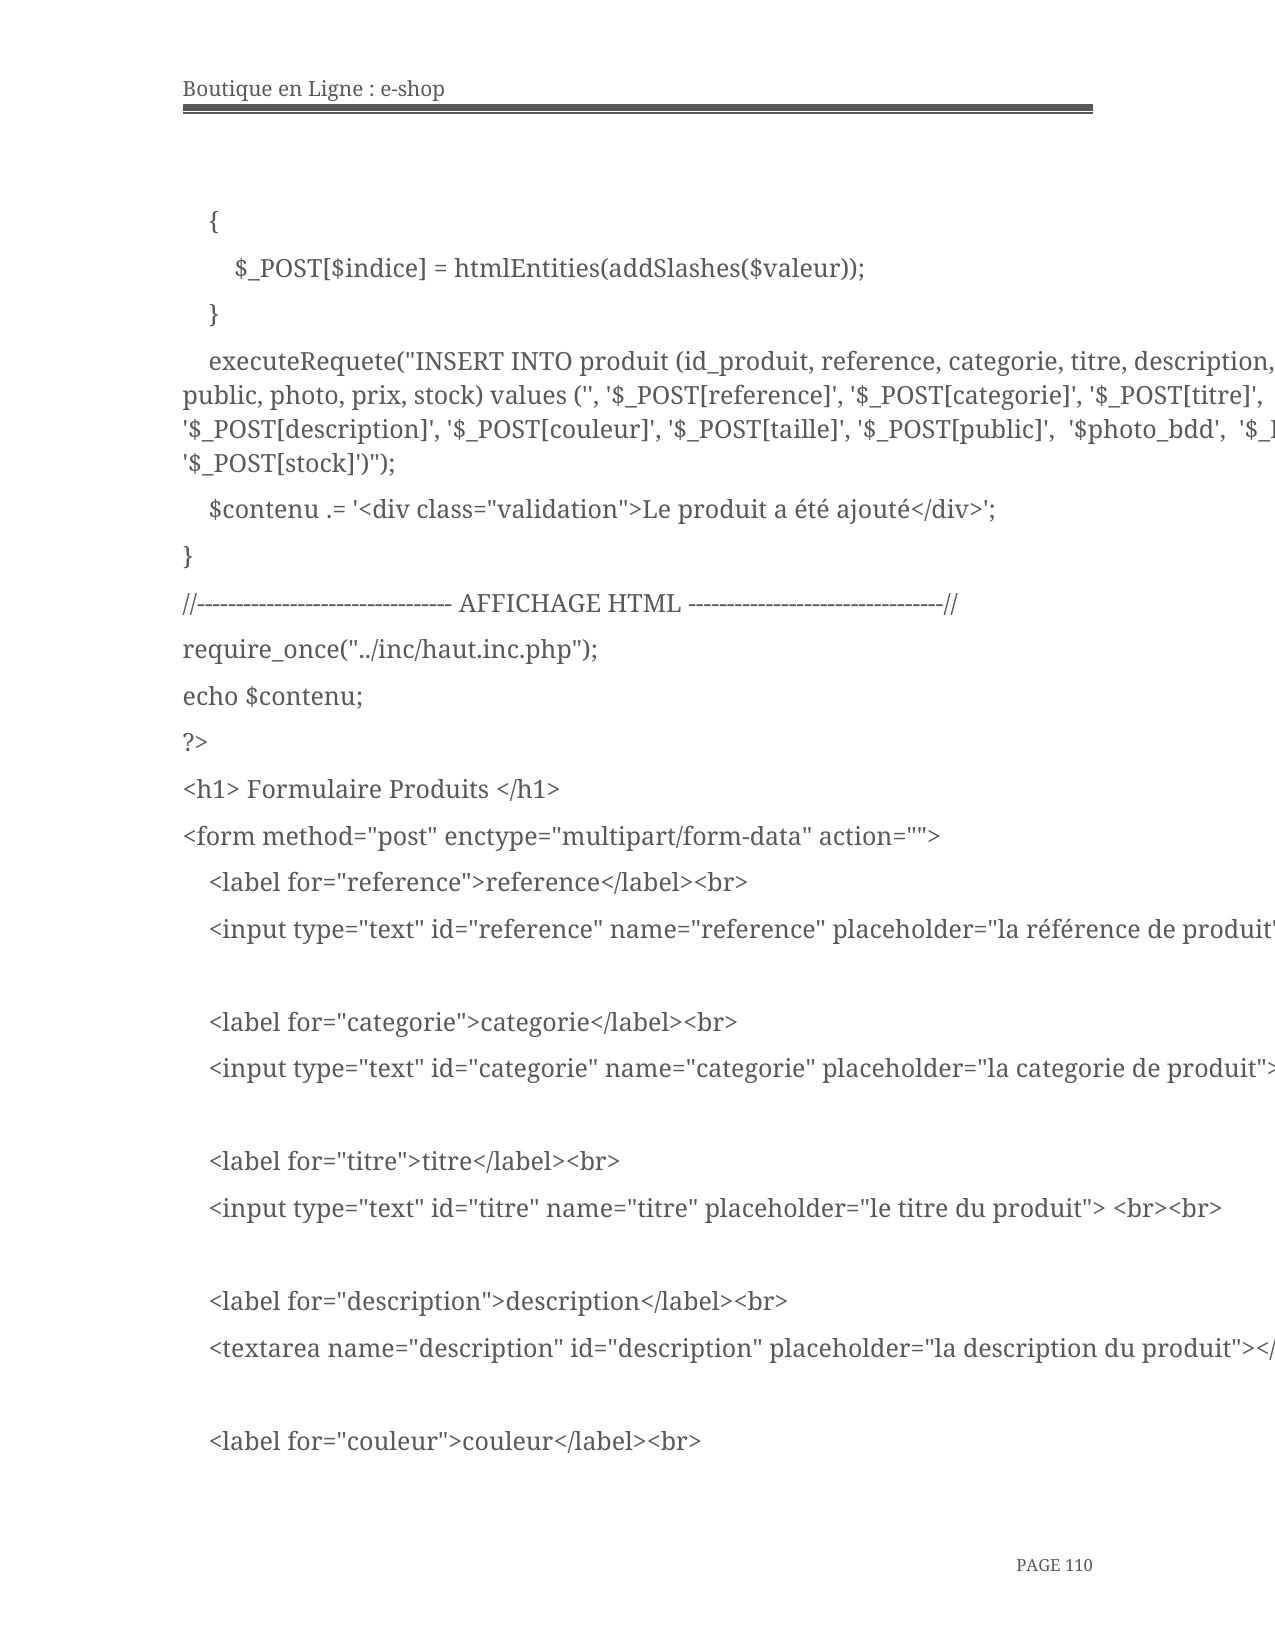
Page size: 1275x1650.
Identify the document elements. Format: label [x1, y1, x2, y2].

table_header [183, 191, 1275, 1470]
